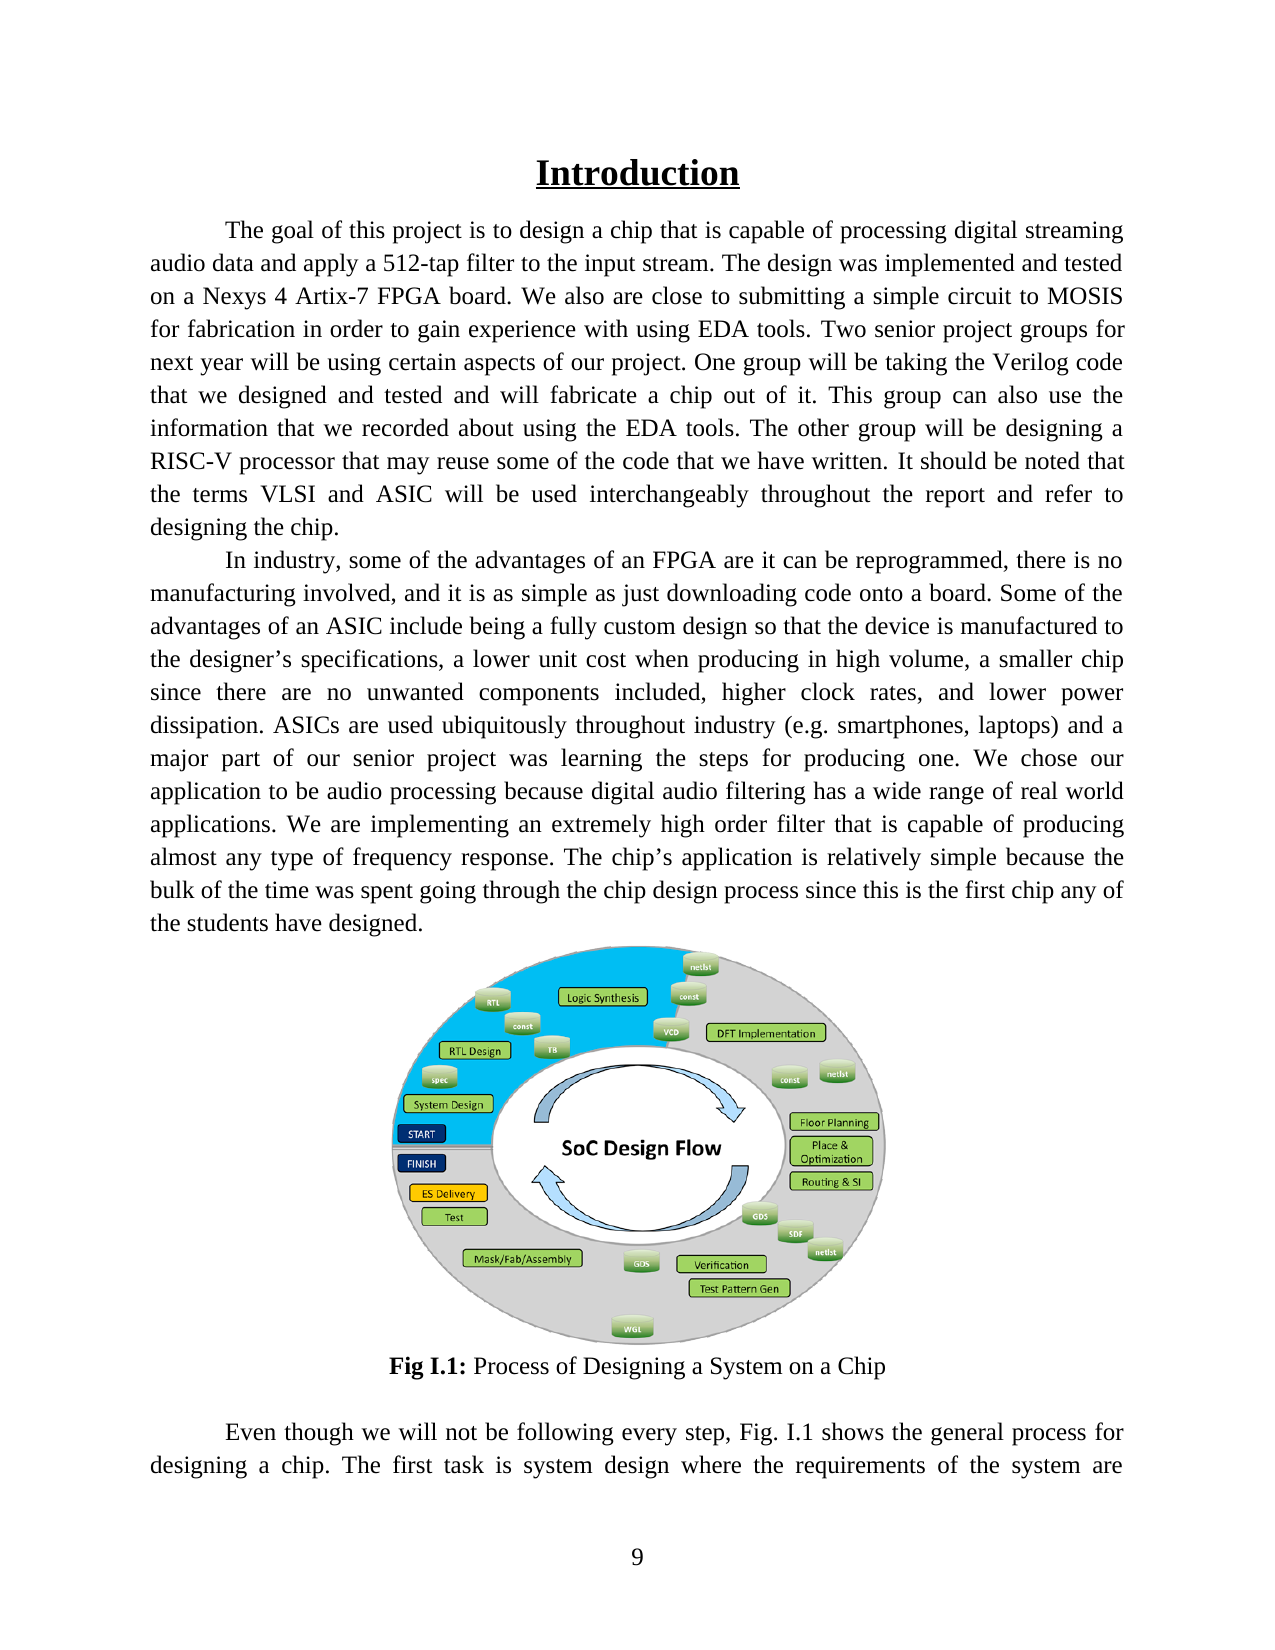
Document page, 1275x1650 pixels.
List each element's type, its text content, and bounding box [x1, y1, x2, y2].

text Introduction [150, 150, 1125, 193]
text Fig I.1: Process of Designing a System on a Chip [150, 1351, 1125, 1380]
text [150, 1417, 1125, 1479]
text The goal of this project is to design a chip that is capable of processing digital streaming audio data and apply a 512-tap filter to the input stream. The design was implemented and tested on a Nexys 4 Artix-7 FPGA board. We also are close to submitting a simple circuit to MOSIS for fabrication in order to gain experience with using EDA tools. Two senior project groups for next year will be using certain aspects of our project. One group will be taking the Verilog code that we designed and tested and will fabricate a chip out of it. This group can also use the information that we recorded about using the EDA tools. The other group will be designing a RISC-V processor that may reuse some of the code that we have written. It should be noted that the terms VLSI and ASIC will be used interchangeably throughout the report and refer to designing the chip. [150, 215, 1125, 541]
text In industry, some of the advantages of an FPGA are it can be reprogrammed, there is no manufacturing involved, and it is as simple as just downloading code onto a board. Some of the advantages of an ASIC include being a fully custom design so that the device is manufactured to the designer’s specifications, a lower unit cost when producing in high volume, a smaller chip since there are no unwanted components included, higher clock rates, and lower power dissipation. ASICs are used ubiquitously throughout industry (e.g. smartphones, laptops) and a major part of our senior project was learning the steps for producing one. We chose our application to be audio processing because digital audio filtering has a wide range of real world applications. We are implementing an extremely high order filter that is capable of producing almost any type of frequency response. The chip’s application is relatively simple because the bulk of the time was spent going through the chip design process since this is the first chip any of the students have designed. [150, 545, 1125, 937]
picture [387, 941, 888, 1348]
